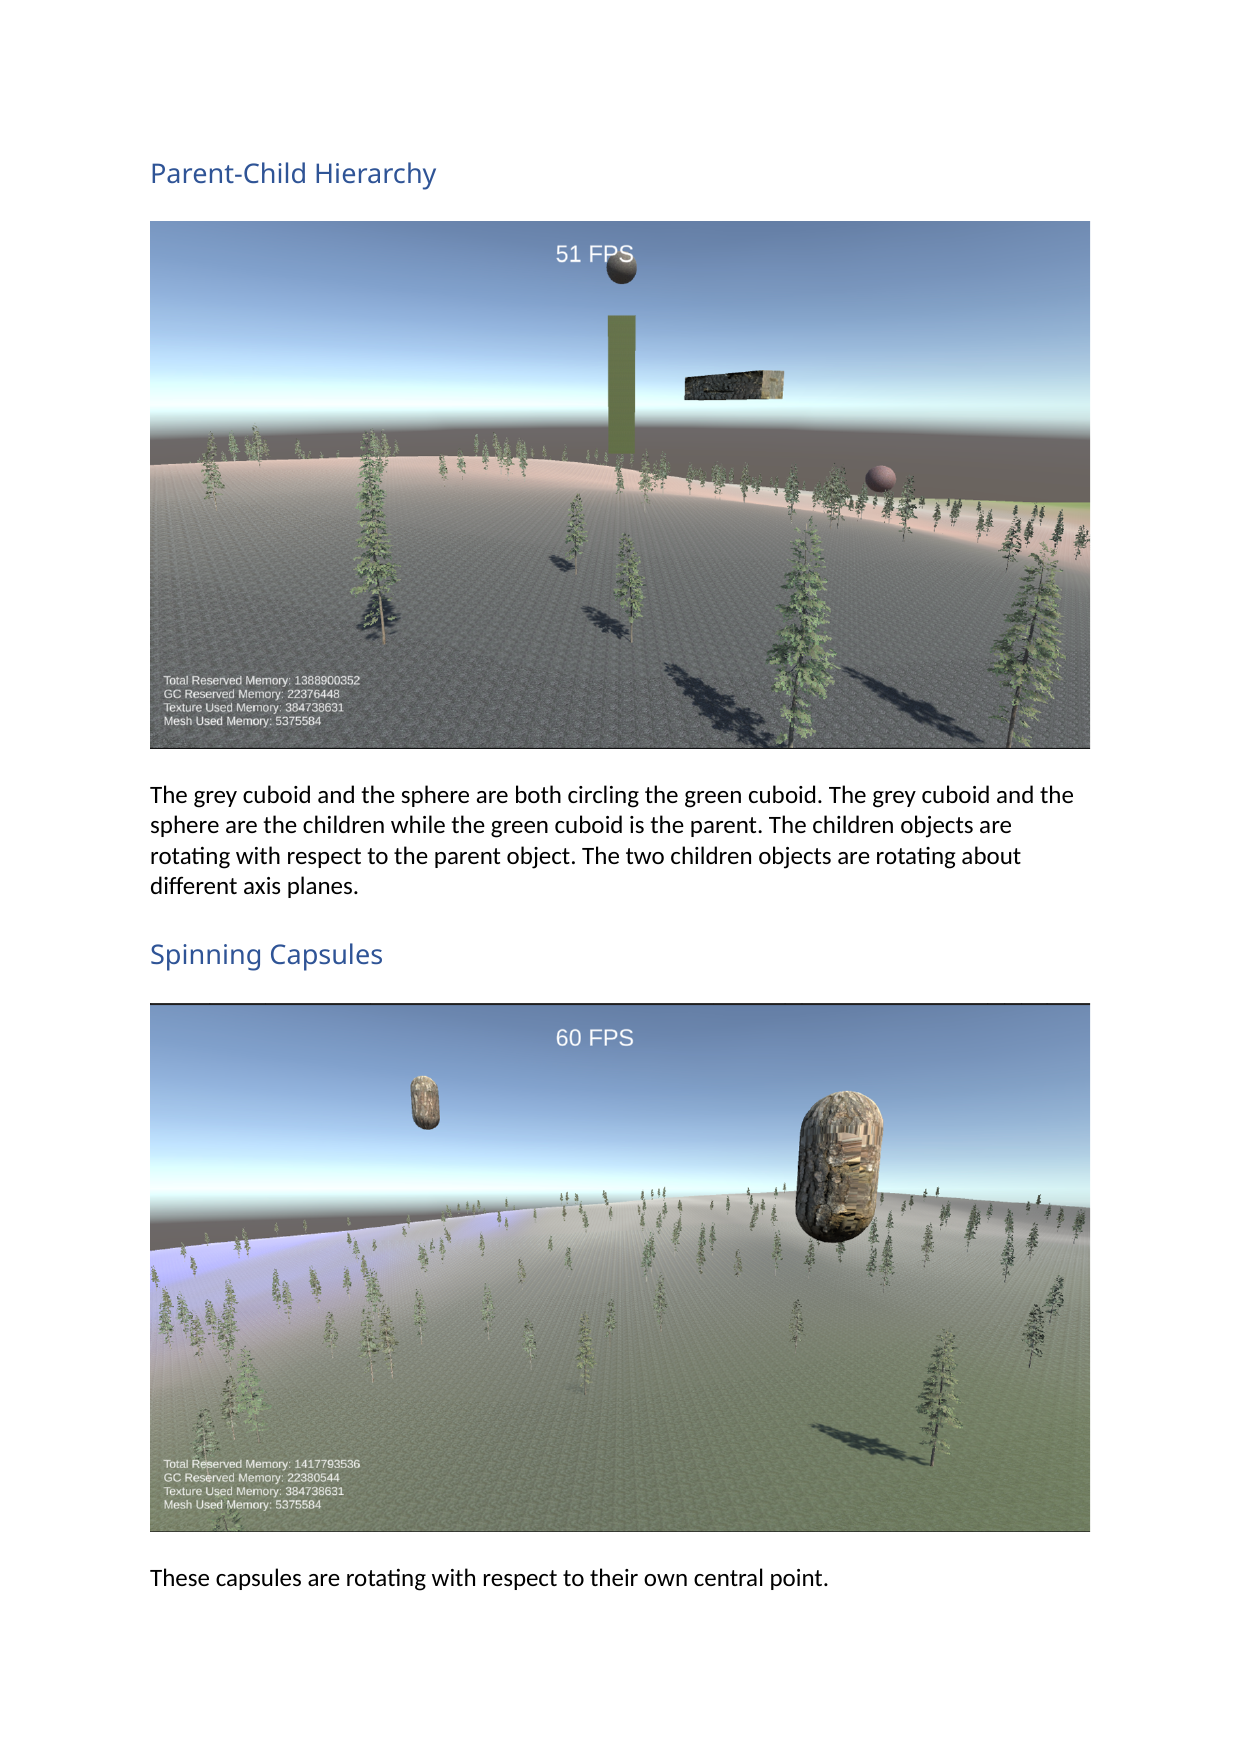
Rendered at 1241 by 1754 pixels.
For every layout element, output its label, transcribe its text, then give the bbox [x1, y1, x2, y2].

picture [150, 221, 1091, 749]
picture [150, 1003, 1091, 1532]
subtitle Parent-Child Hierarchy [150, 154, 1090, 191]
text These capsules are rotating with respect to their own central point. [150, 1562, 1090, 1592]
text The grey cuboid and the sphere are both circling the green cuboid. The grey cuboid and the sphere are the children while the green cuboid is the parent. The children objects are rotating with respect to the parent object. The two children objects are rotating about different axis planes. [150, 779, 1090, 901]
subtitle Spinning Capsules [150, 936, 1090, 973]
